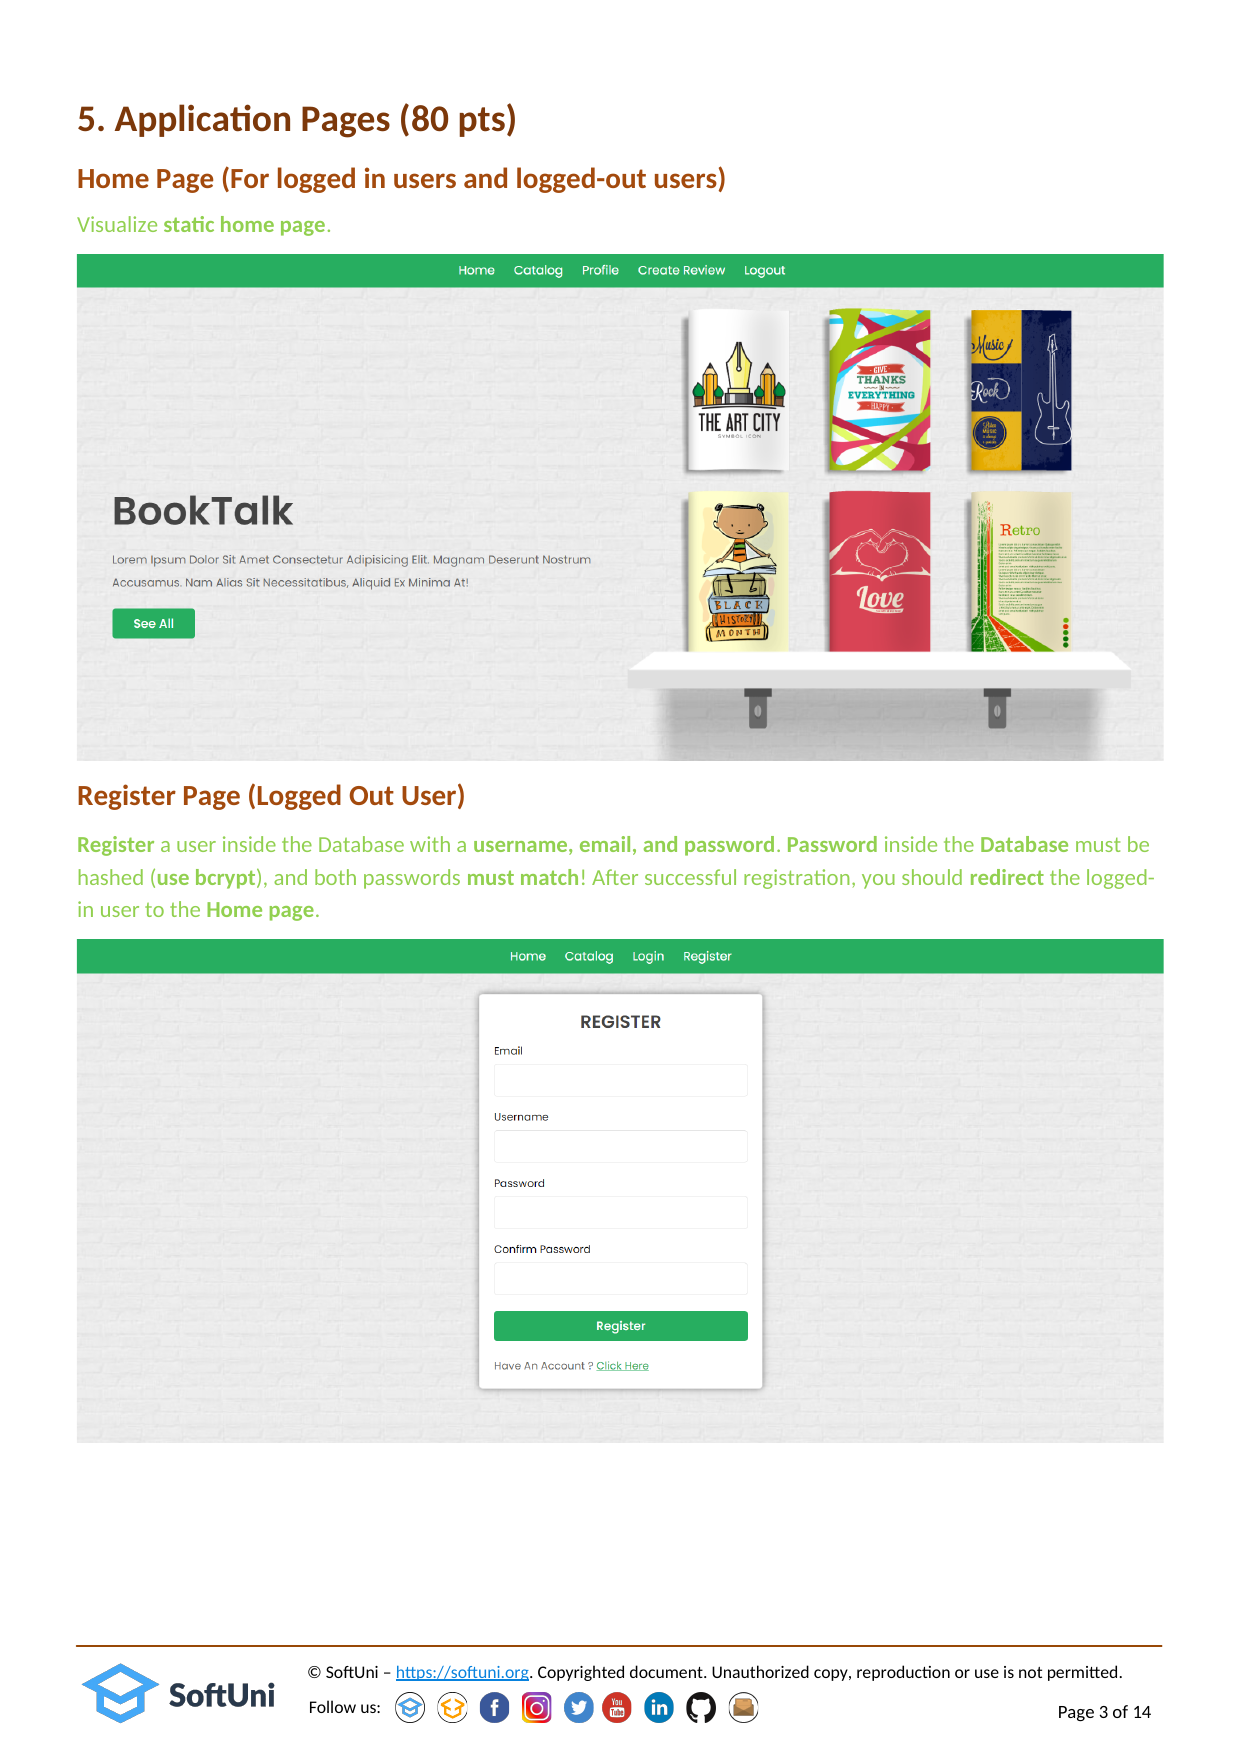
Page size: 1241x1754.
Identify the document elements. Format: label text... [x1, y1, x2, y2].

text Register Page (Logged Out User) [77, 777, 1163, 813]
picture [602, 1692, 632, 1723]
picture [564, 1692, 594, 1723]
picture [644, 1714, 653, 1723]
picture [76, 939, 1164, 1443]
picture [728, 1692, 759, 1723]
picture [644, 1692, 653, 1701]
picture [665, 1692, 674, 1701]
picture [76, 254, 1164, 761]
subtitle Home Page (For logged in users and logged-out users) [77, 161, 1163, 196]
picture [395, 1692, 425, 1723]
picture [522, 1692, 552, 1723]
text Visualize static home page. [77, 210, 1163, 238]
picture [658, 1705, 667, 1714]
picture [665, 1714, 674, 1723]
subtitle Application Pages (80 pts) [77, 95, 1163, 141]
text Register a user inside the Database with a username, email, and password. Password inside the Database must be hashed (use bcrypt), and both passwords must match! After successful registration, you should redirect the logged-in user to the Home page. [77, 830, 1163, 923]
picture [75, 1658, 281, 1729]
picture [437, 1692, 468, 1723]
picture [479, 1692, 510, 1723]
picture [686, 1692, 716, 1723]
